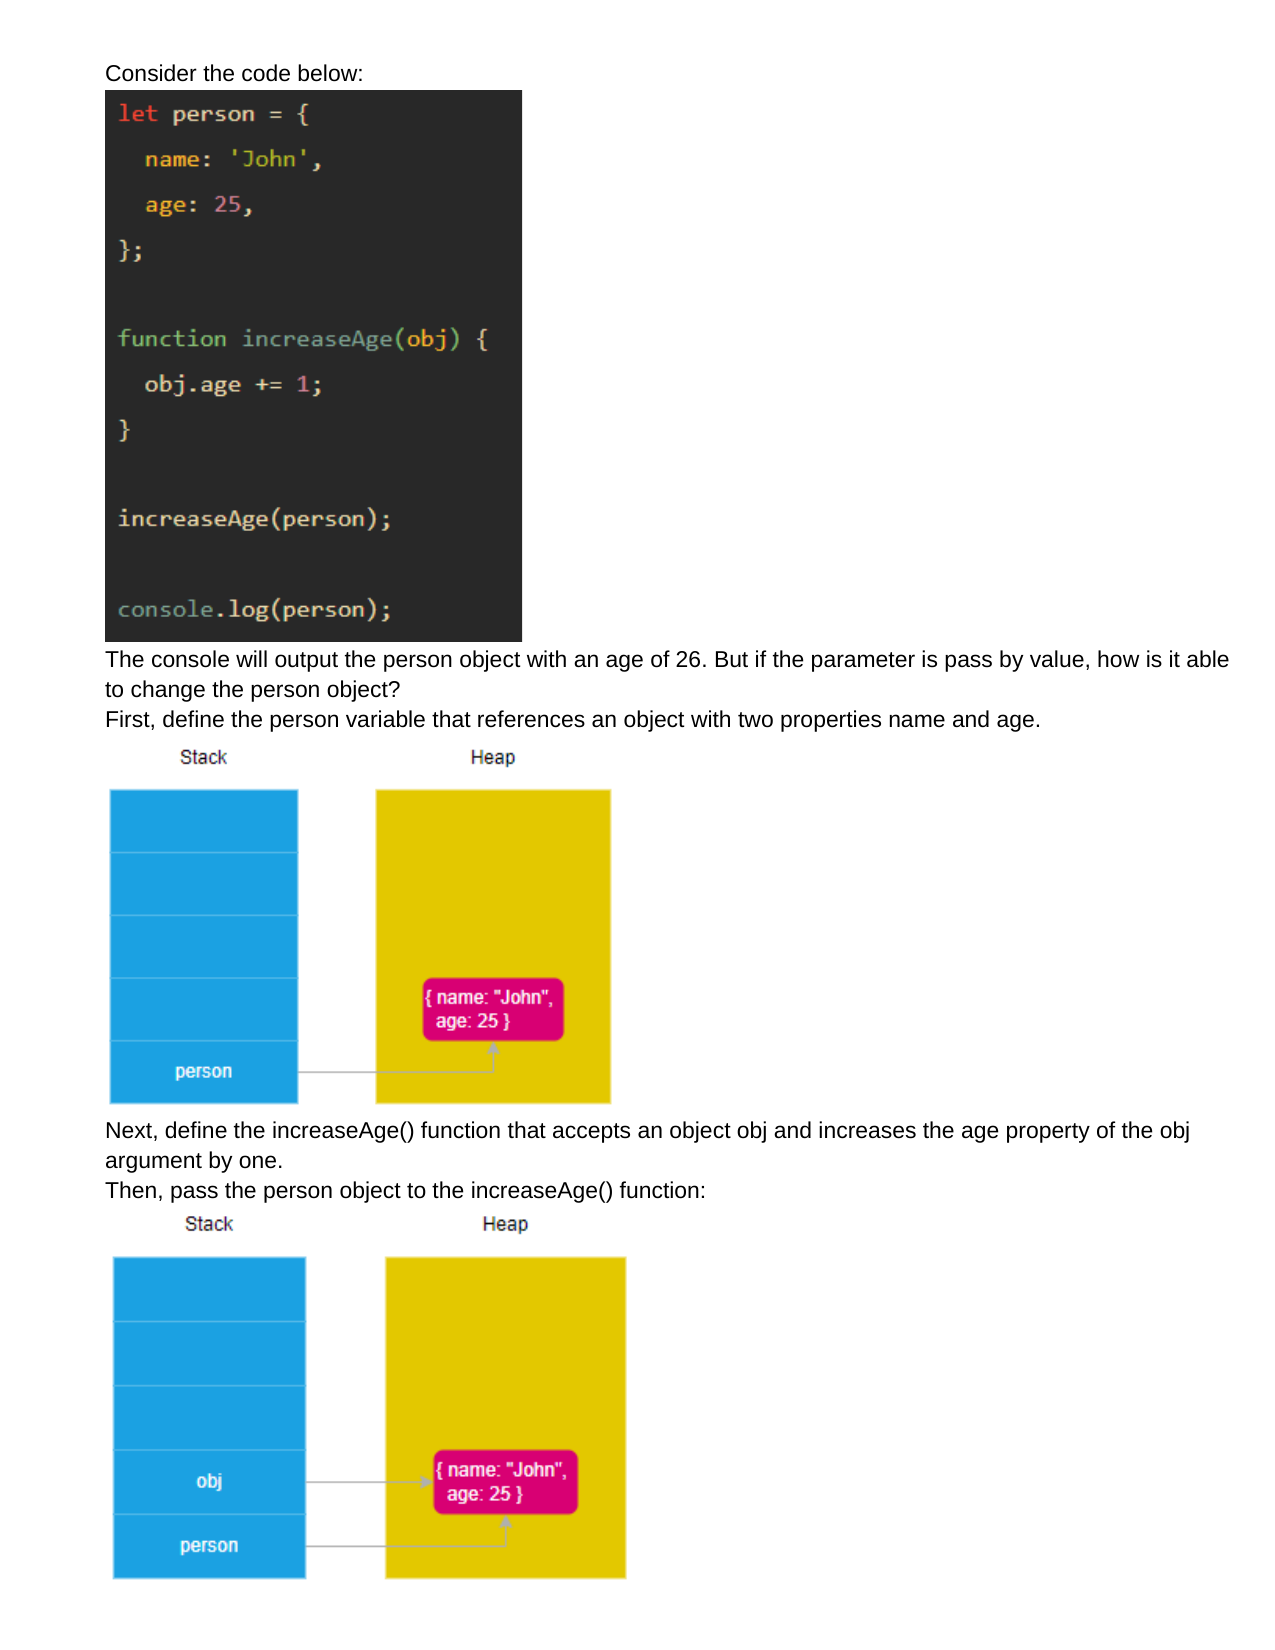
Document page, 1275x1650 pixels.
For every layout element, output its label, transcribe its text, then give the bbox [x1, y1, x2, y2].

text The console will output the person object with an age of 26. But if the parameter is pass by value, how is it able to change the person object? [105, 646, 1245, 702]
text Then, pass the person object to the increaseAge() function: [105, 1177, 1245, 1204]
picture [105, 90, 523, 642]
text Consider the code below: [30, 60, 1245, 87]
text First, define the person variable that references an object with two properties name and age. [105, 706, 1245, 733]
picture [105, 736, 618, 1114]
text Next, define the increaseAge() function that accepts an object obj and increases the age property of the obj argument by one. [105, 1117, 1245, 1173]
picture [105, 1207, 635, 1586]
